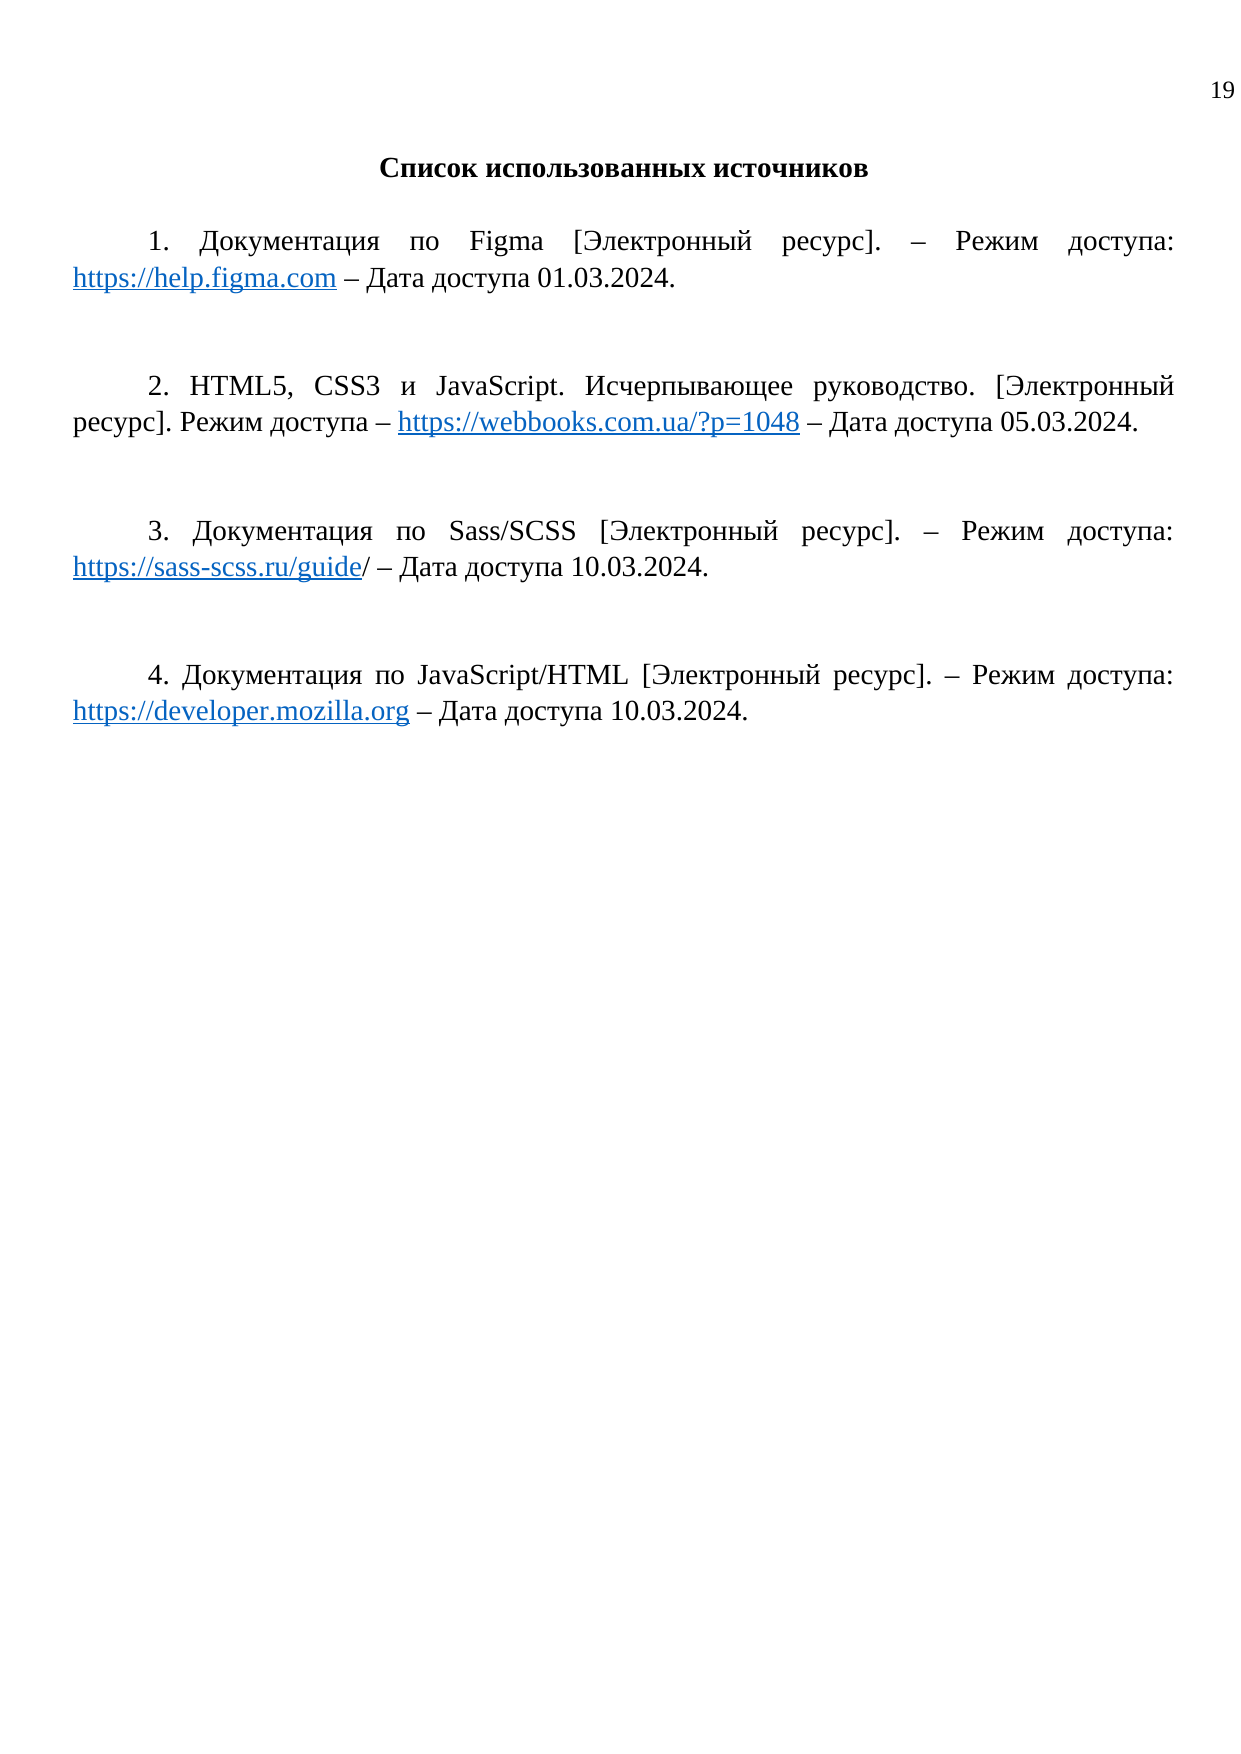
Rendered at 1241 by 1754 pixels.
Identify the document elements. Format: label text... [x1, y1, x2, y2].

text 4. Документация по JavaScript/HTML [Электронный ресурс]. – Режим доступа: https://developer.mozilla.org – Дата доступа 10.03.2024. [73, 657, 1175, 727]
text 1. Документация по Figma [Электронный ресурс]. – Режим доступа: https://help.figma.com – Дата доступа 01.03.2024. [73, 223, 1175, 293]
text Список использованных источников [73, 150, 1175, 183]
text 3. Документация по Sass/SCSS [Электронный ресурс]. – Режим доступа: https://sass-scss.ru/guide/ – Дата доступа 10.03.2024. [73, 513, 1175, 582]
text 2. HTML5, CSS3 и JavaScript. Исчерпывающее руководство. [Электронный ресурс]. Режим доступа – https://webbooks.com.ua/?p=1048 – Дата доступа 05.03.2024. [73, 368, 1175, 438]
